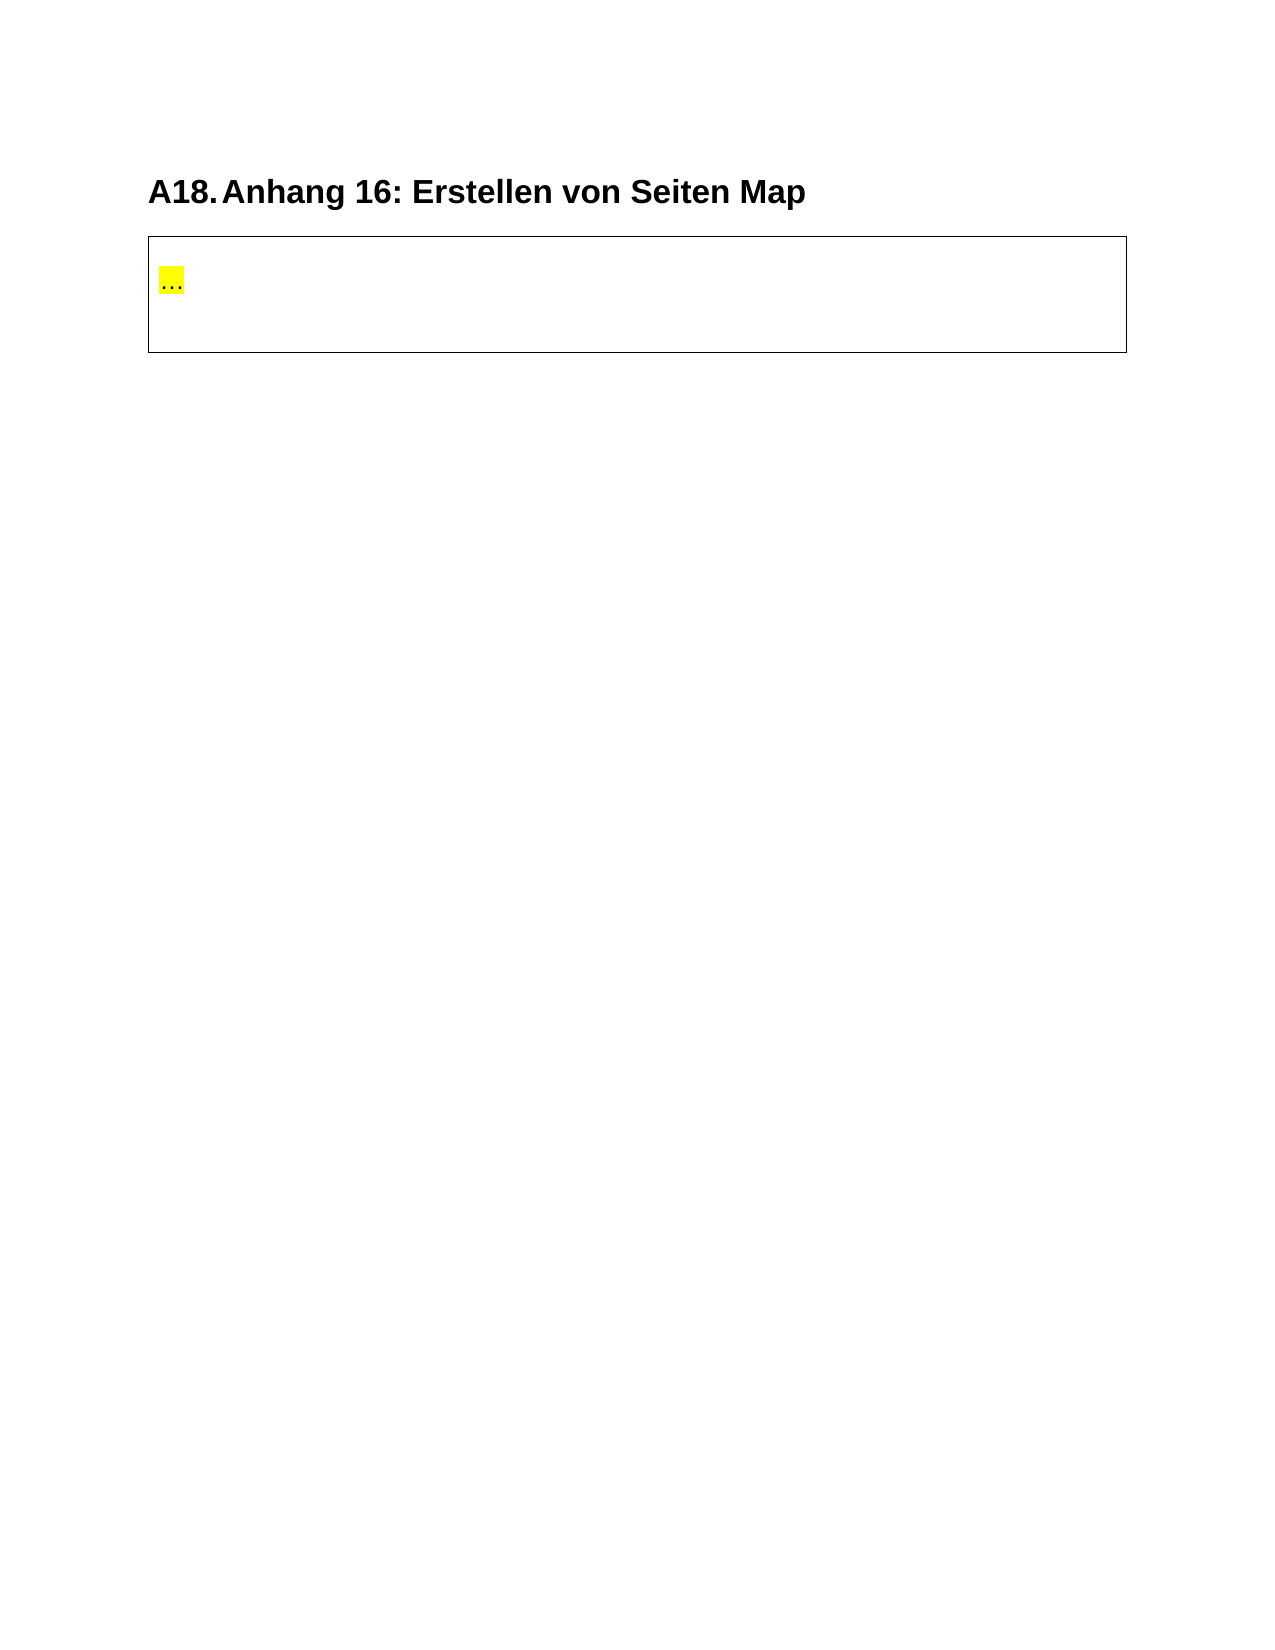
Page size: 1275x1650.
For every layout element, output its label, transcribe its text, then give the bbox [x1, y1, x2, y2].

text Anhang 16: Erstellen von Seiten Map [148, 173, 1127, 211]
table_header … [149, 237, 1126, 352]
